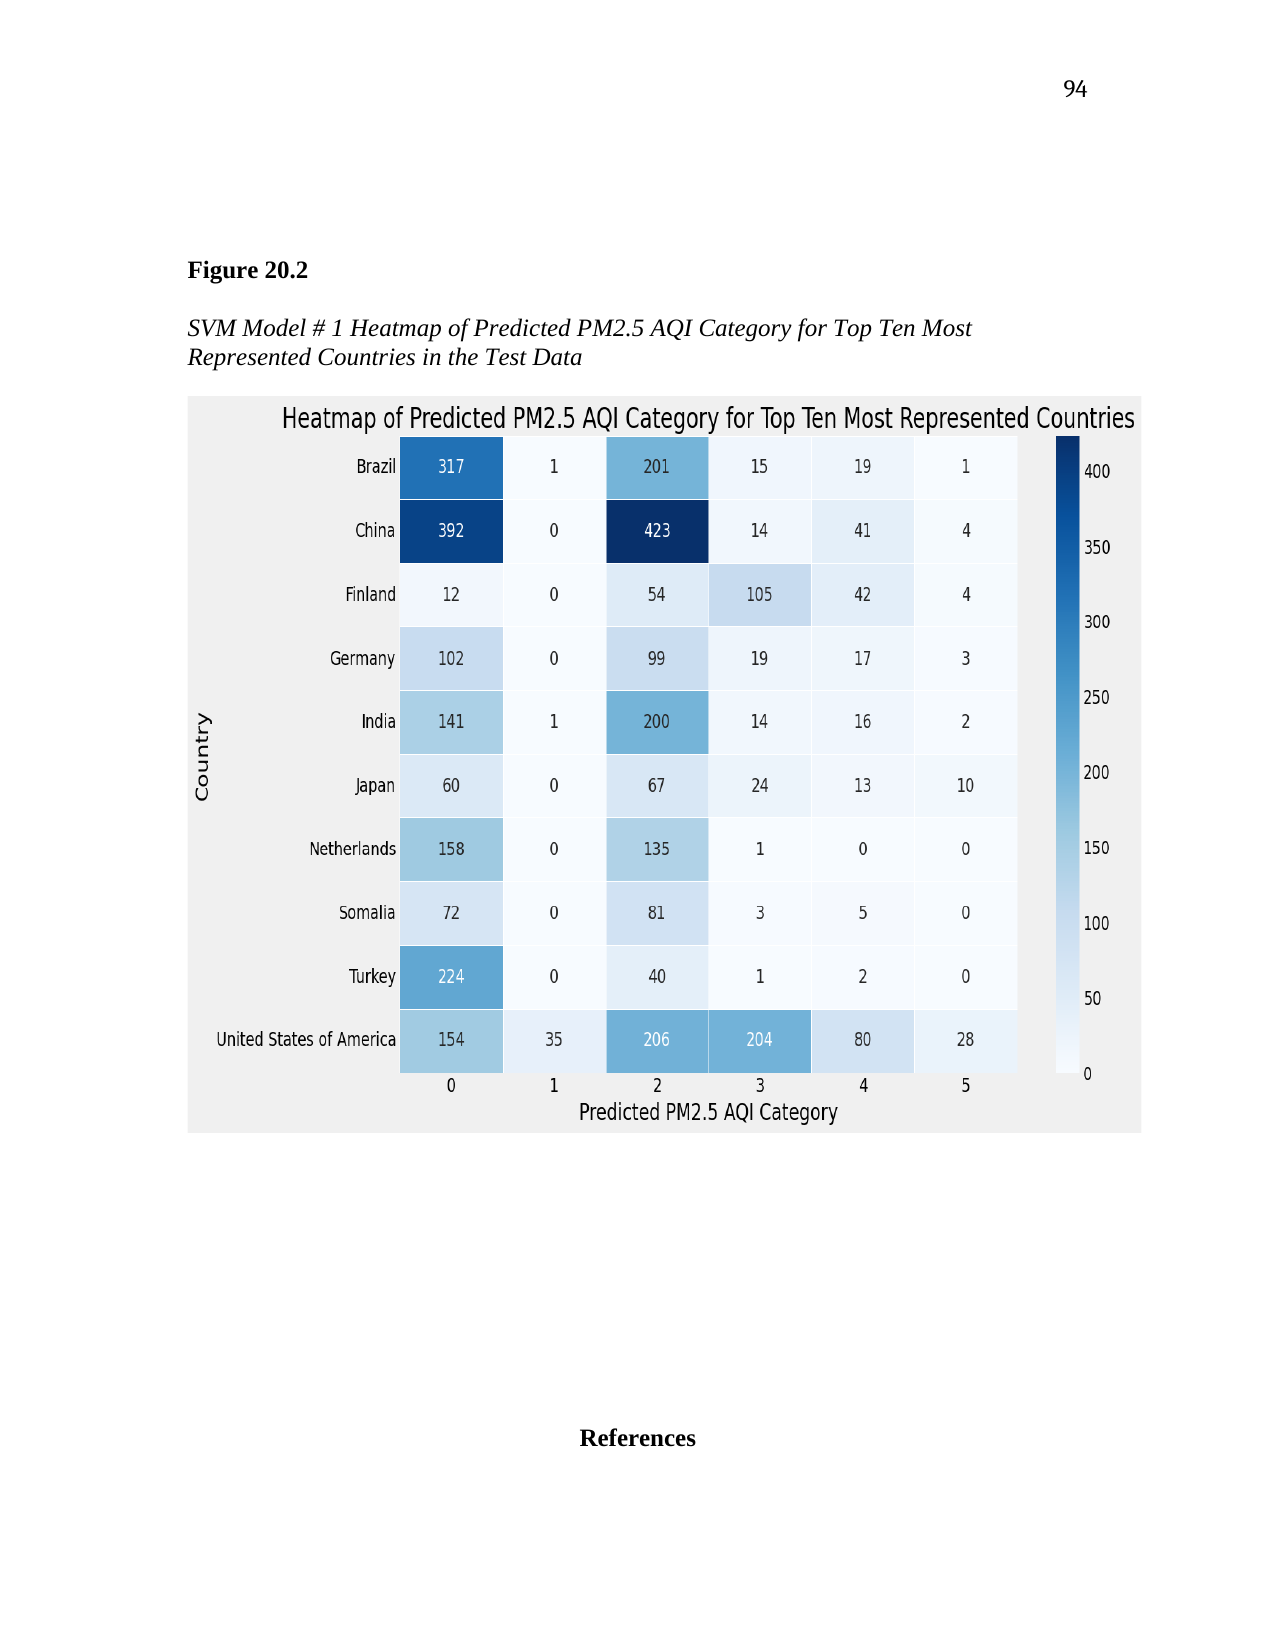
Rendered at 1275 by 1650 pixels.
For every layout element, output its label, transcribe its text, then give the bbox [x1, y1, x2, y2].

text SVM Model # 1 Heatmap of Predicted PM2.5 AQI Category for Top Ten Most Represented Countries in the Test Data [187, 313, 1087, 370]
text Figure 20.2 [187, 255, 1087, 284]
picture [187, 396, 1142, 1133]
subtitle References [187, 1423, 1087, 1451]
